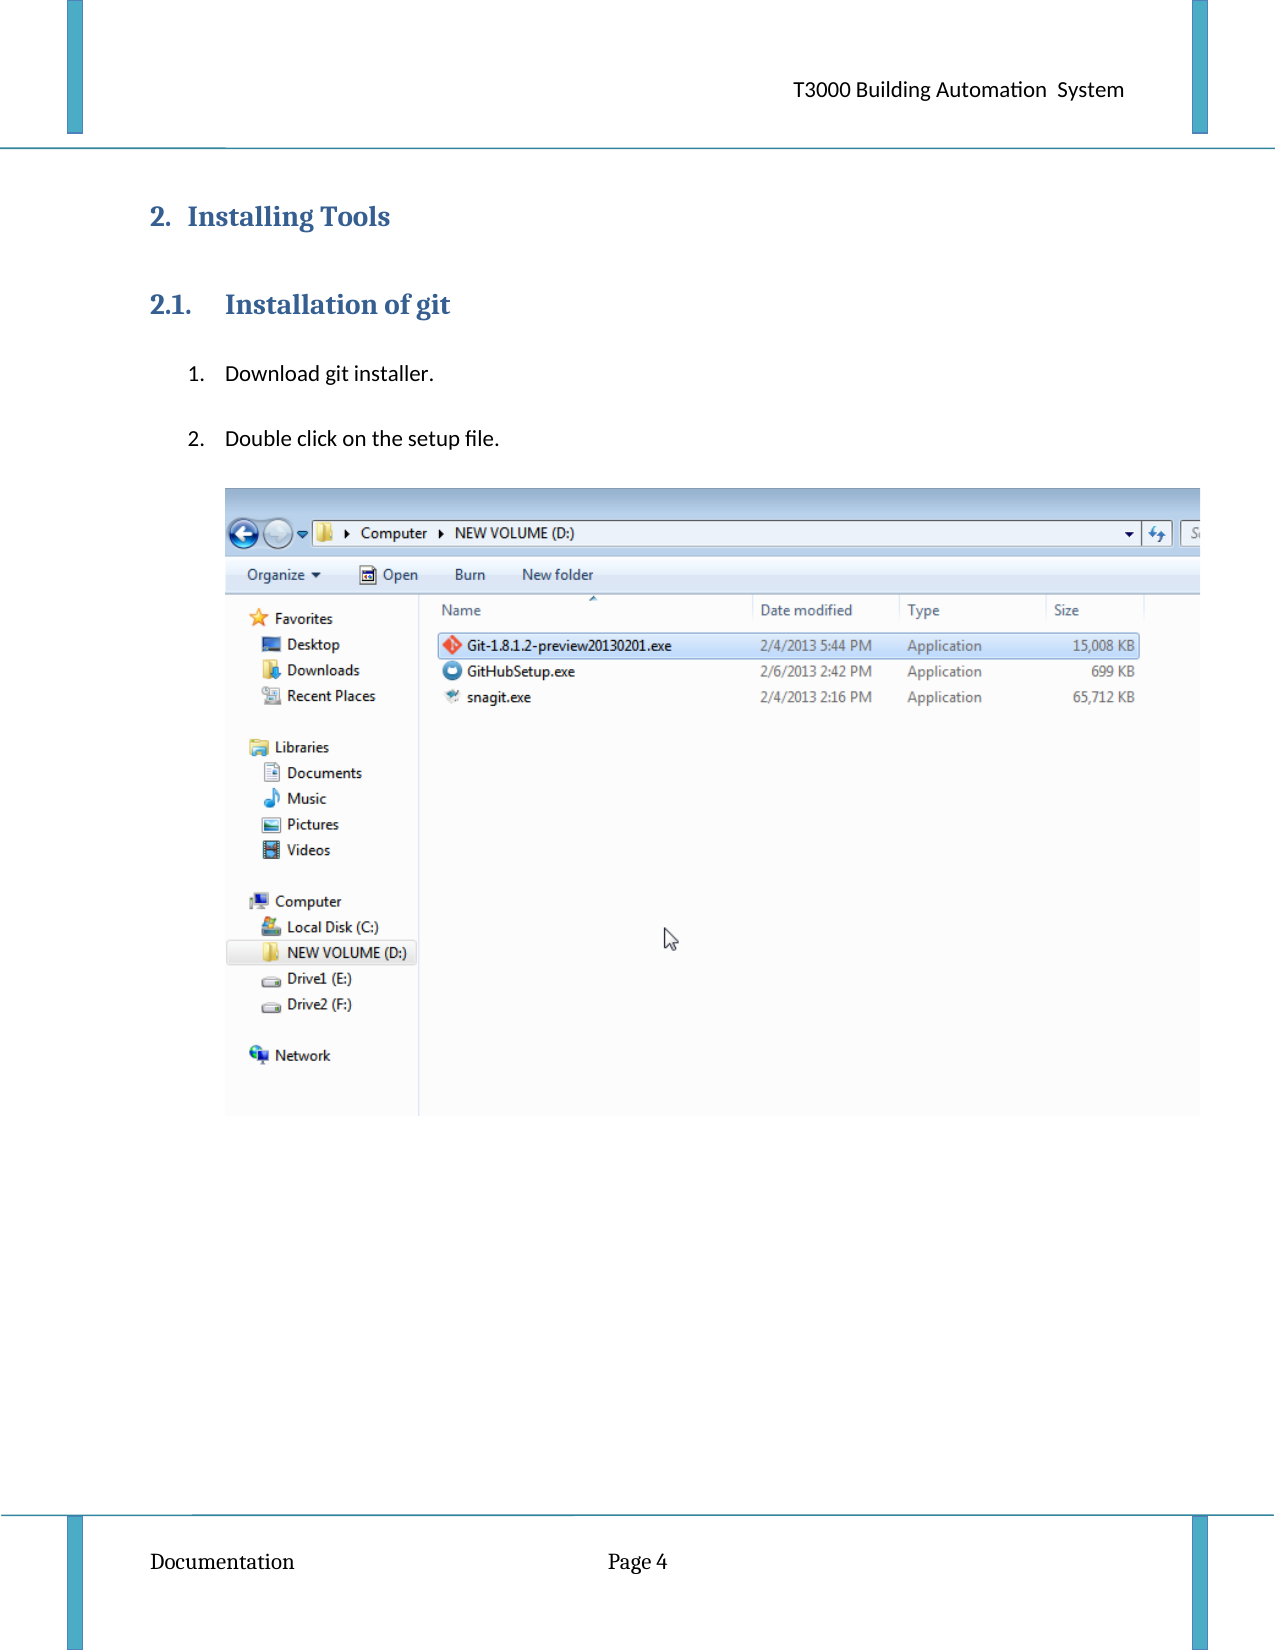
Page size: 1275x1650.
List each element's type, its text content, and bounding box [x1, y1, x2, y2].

subtitle Installing Tools [150, 200, 1125, 233]
subtitle Installation of git [150, 288, 1125, 322]
list Double click on the setup file. [187, 424, 1125, 452]
list Download git installer. [187, 359, 1125, 387]
picture [225, 488, 1200, 1116]
